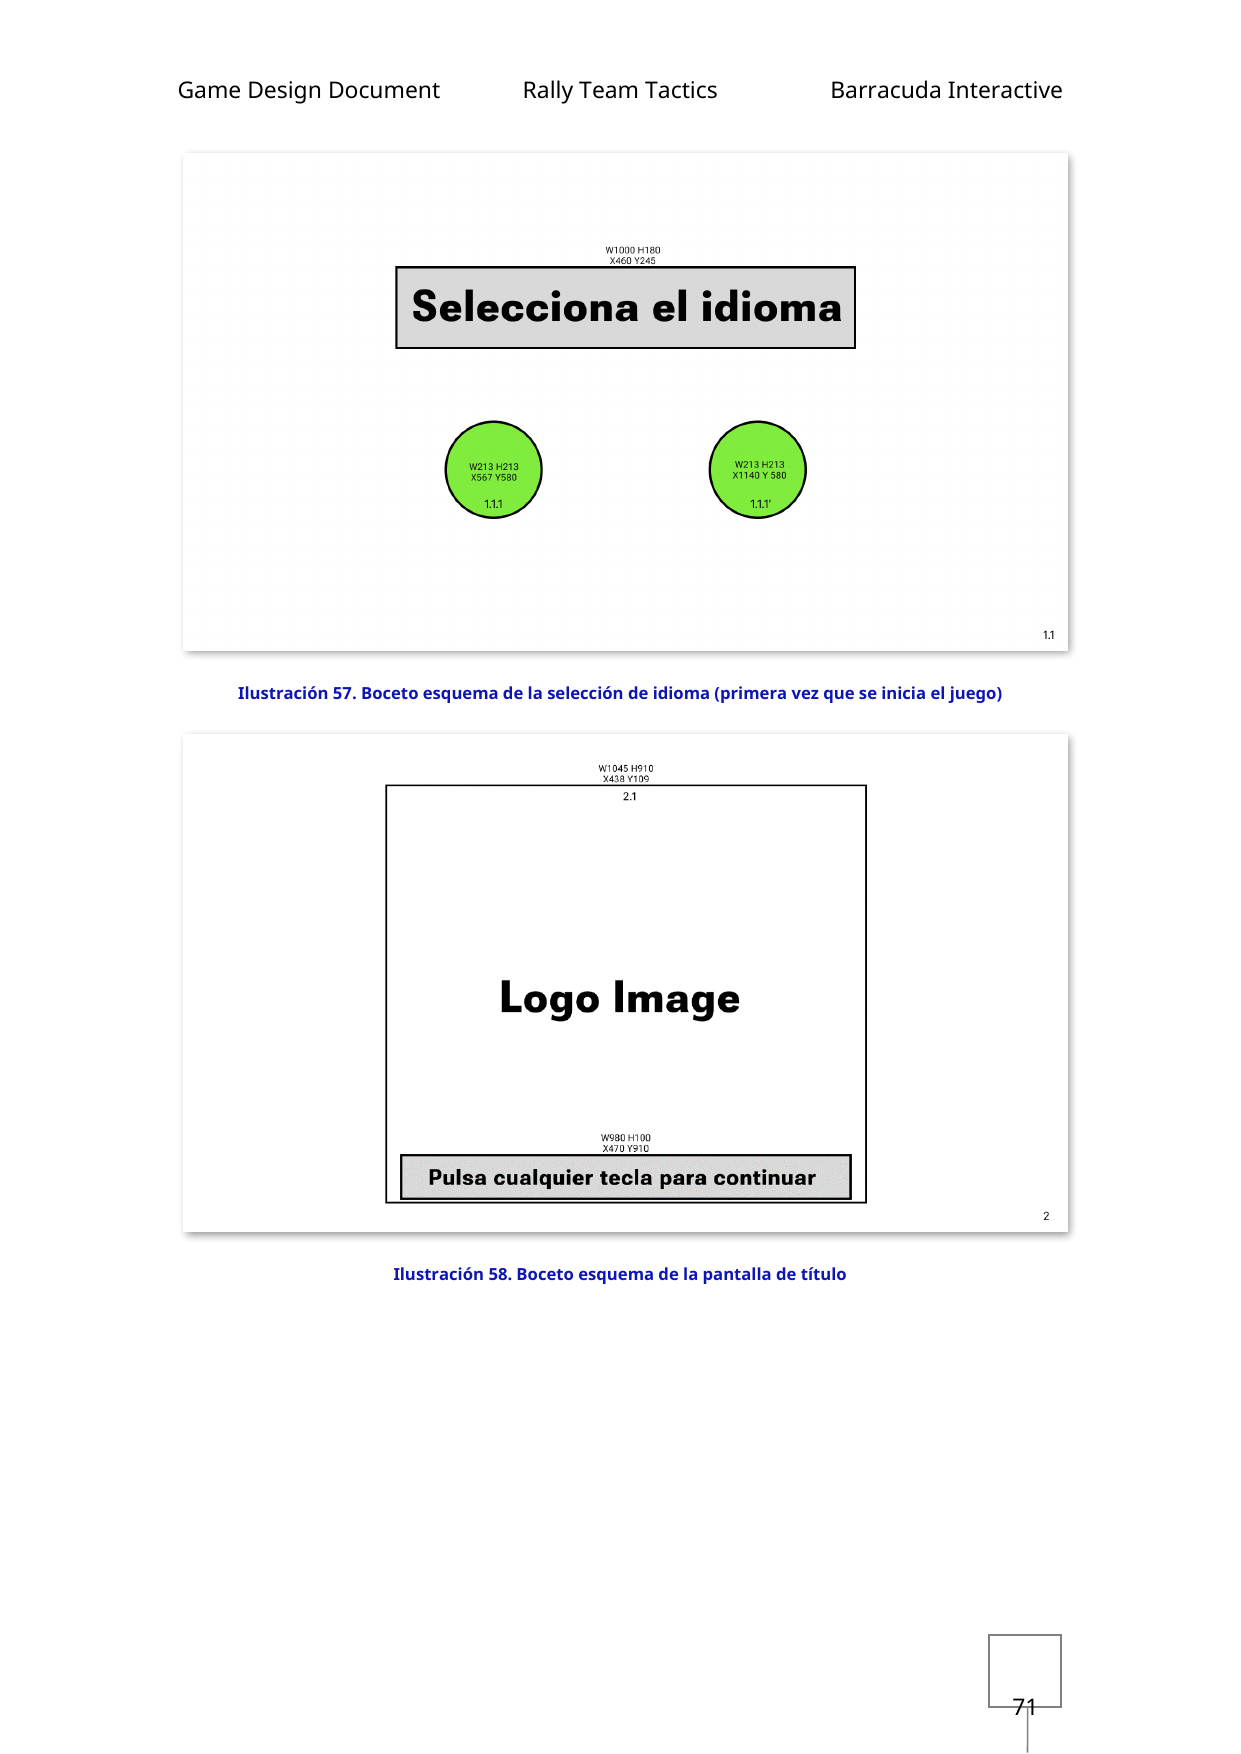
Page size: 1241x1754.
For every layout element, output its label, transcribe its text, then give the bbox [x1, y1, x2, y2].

picture [183, 153, 1068, 651]
picture [183, 734, 1068, 1232]
text Ilustración 58. Boceto esquema de la pantalla de título [177, 1262, 1063, 1285]
text Ilustración 57. Boceto esquema de la selección de idioma (primera vez que se inicia el juego) [177, 682, 1063, 704]
